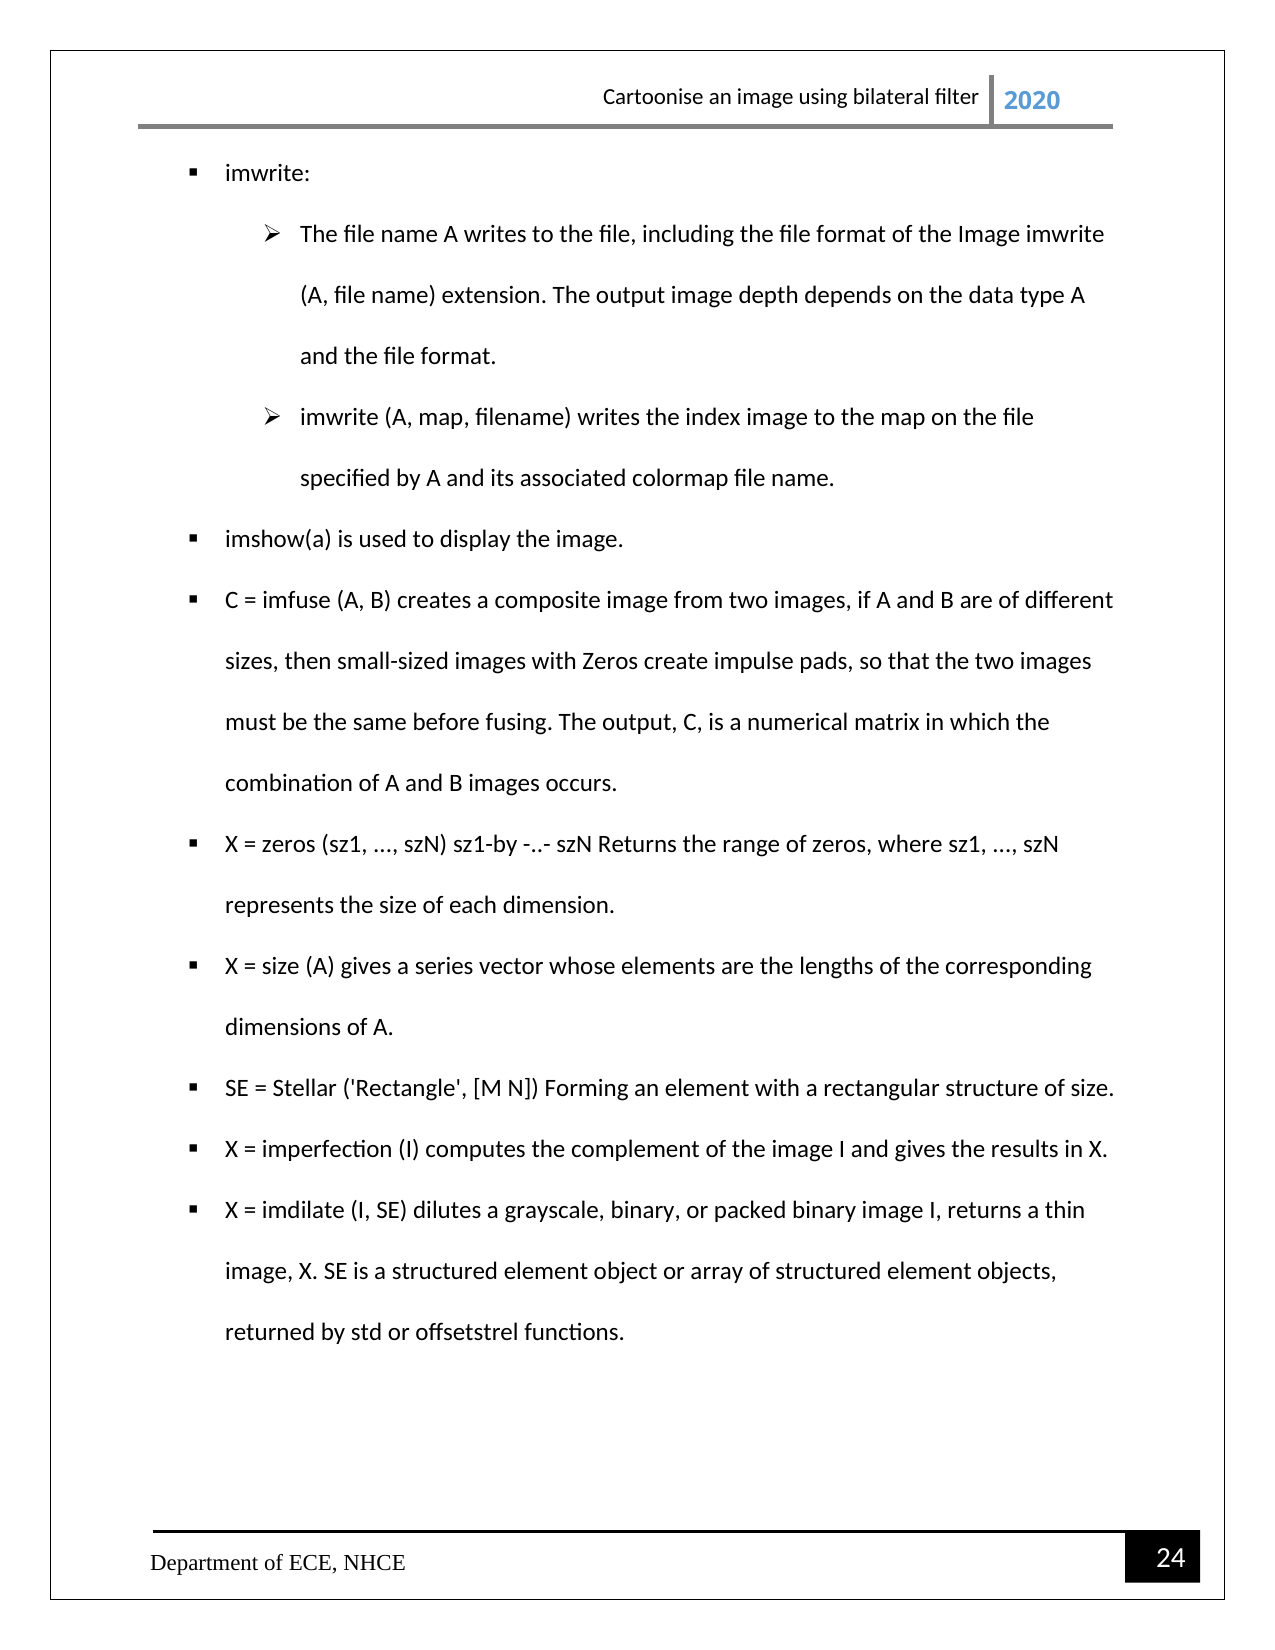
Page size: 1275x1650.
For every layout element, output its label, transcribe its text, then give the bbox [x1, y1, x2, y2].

list SE = Stellar ('Rectangle', [M N]) Forming an element with a rectangular structure of size. [187, 1072, 1125, 1103]
list imwrite: [187, 157, 1125, 187]
list The file name A writes to the file, including the file format of the Image imwrite (A, file name) extension. The output image depth depends on the data type A and the file format. [262, 218, 1125, 370]
list imshow(a) is used to display the image. [187, 523, 1125, 553]
list X = imdilate (I, SE) dilutes a grayscale, binary, or packed binary image I, returns a thin image, X. SE is a structured element object or array of structured element objects, returned by std or offsetstrel functions. [187, 1194, 1125, 1347]
list imwrite (A, map, filename) writes the index image to the map on the file specified by A and its associated colormap file name. [262, 401, 1125, 492]
list X = zeros (sz1, ..., szN) sz1-by -..- szN Returns the range of zeros, where sz1, ..., szN represents the size of each dimension. [187, 828, 1125, 920]
list X = imperfection (I) computes the complement of the image I and gives the results in X. [187, 1133, 1125, 1164]
list C = imfuse (A, B) creates a composite image from two images, if A and B are of different sizes, then small-sized images with Zeros create impulse pads, so that the two images must be the same before fusing. The output, C, is a numerical matrix in which the combination of A and B images occurs. [187, 584, 1125, 798]
list X = size (A) gives a series vector whose elements are the lengths of the corresponding dimensions of A. [187, 950, 1125, 1042]
